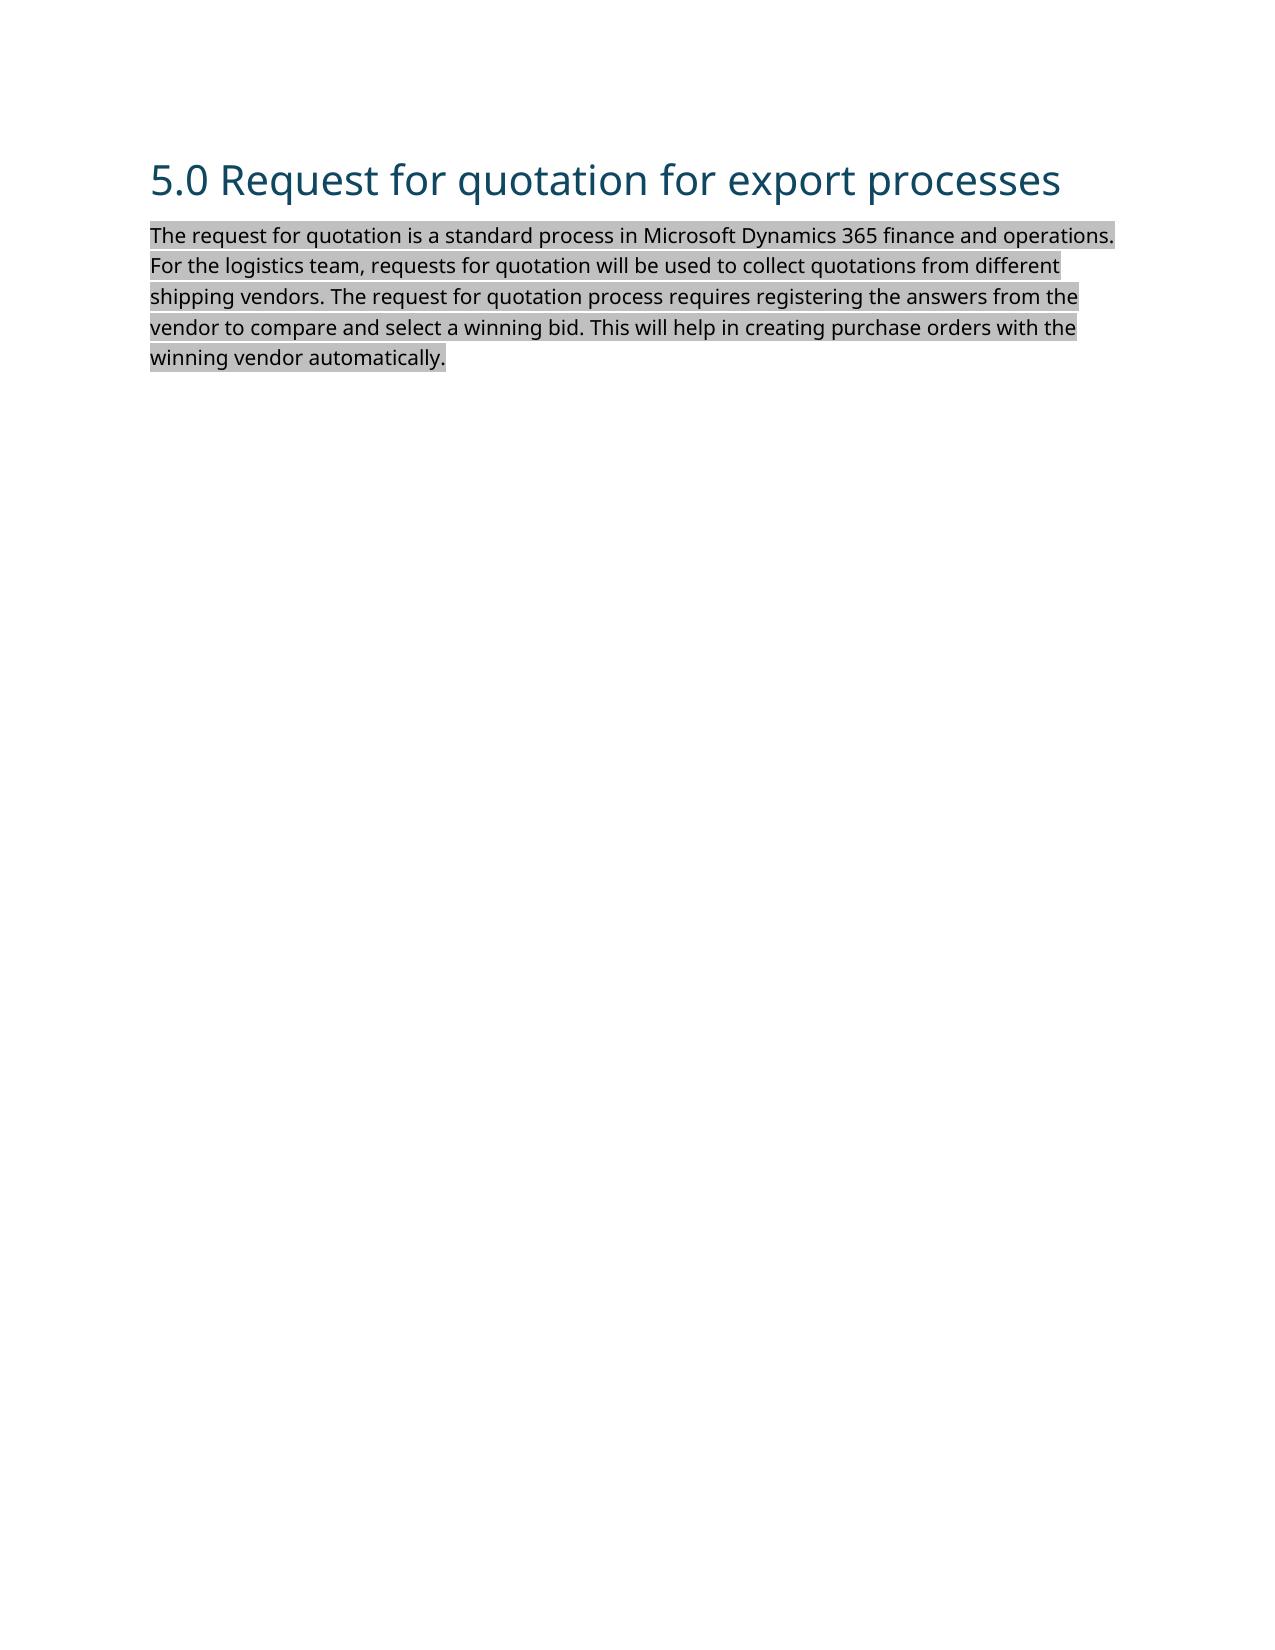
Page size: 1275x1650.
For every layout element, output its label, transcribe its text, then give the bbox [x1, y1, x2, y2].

subtitle 5.0 Request for quotation for export processes [150, 151, 1125, 208]
text The request for quotation is a standard process in Microsoft Dynamics 365 finance and operations. For the logistics team, requests for quotation will be used to collect quotations from different shipping vendors. The request for quotation process requires registering the answers from the vendor to compare and select a winning bid. This will help in creating purchase orders with the winning vendor automatically. [150, 221, 1125, 372]
